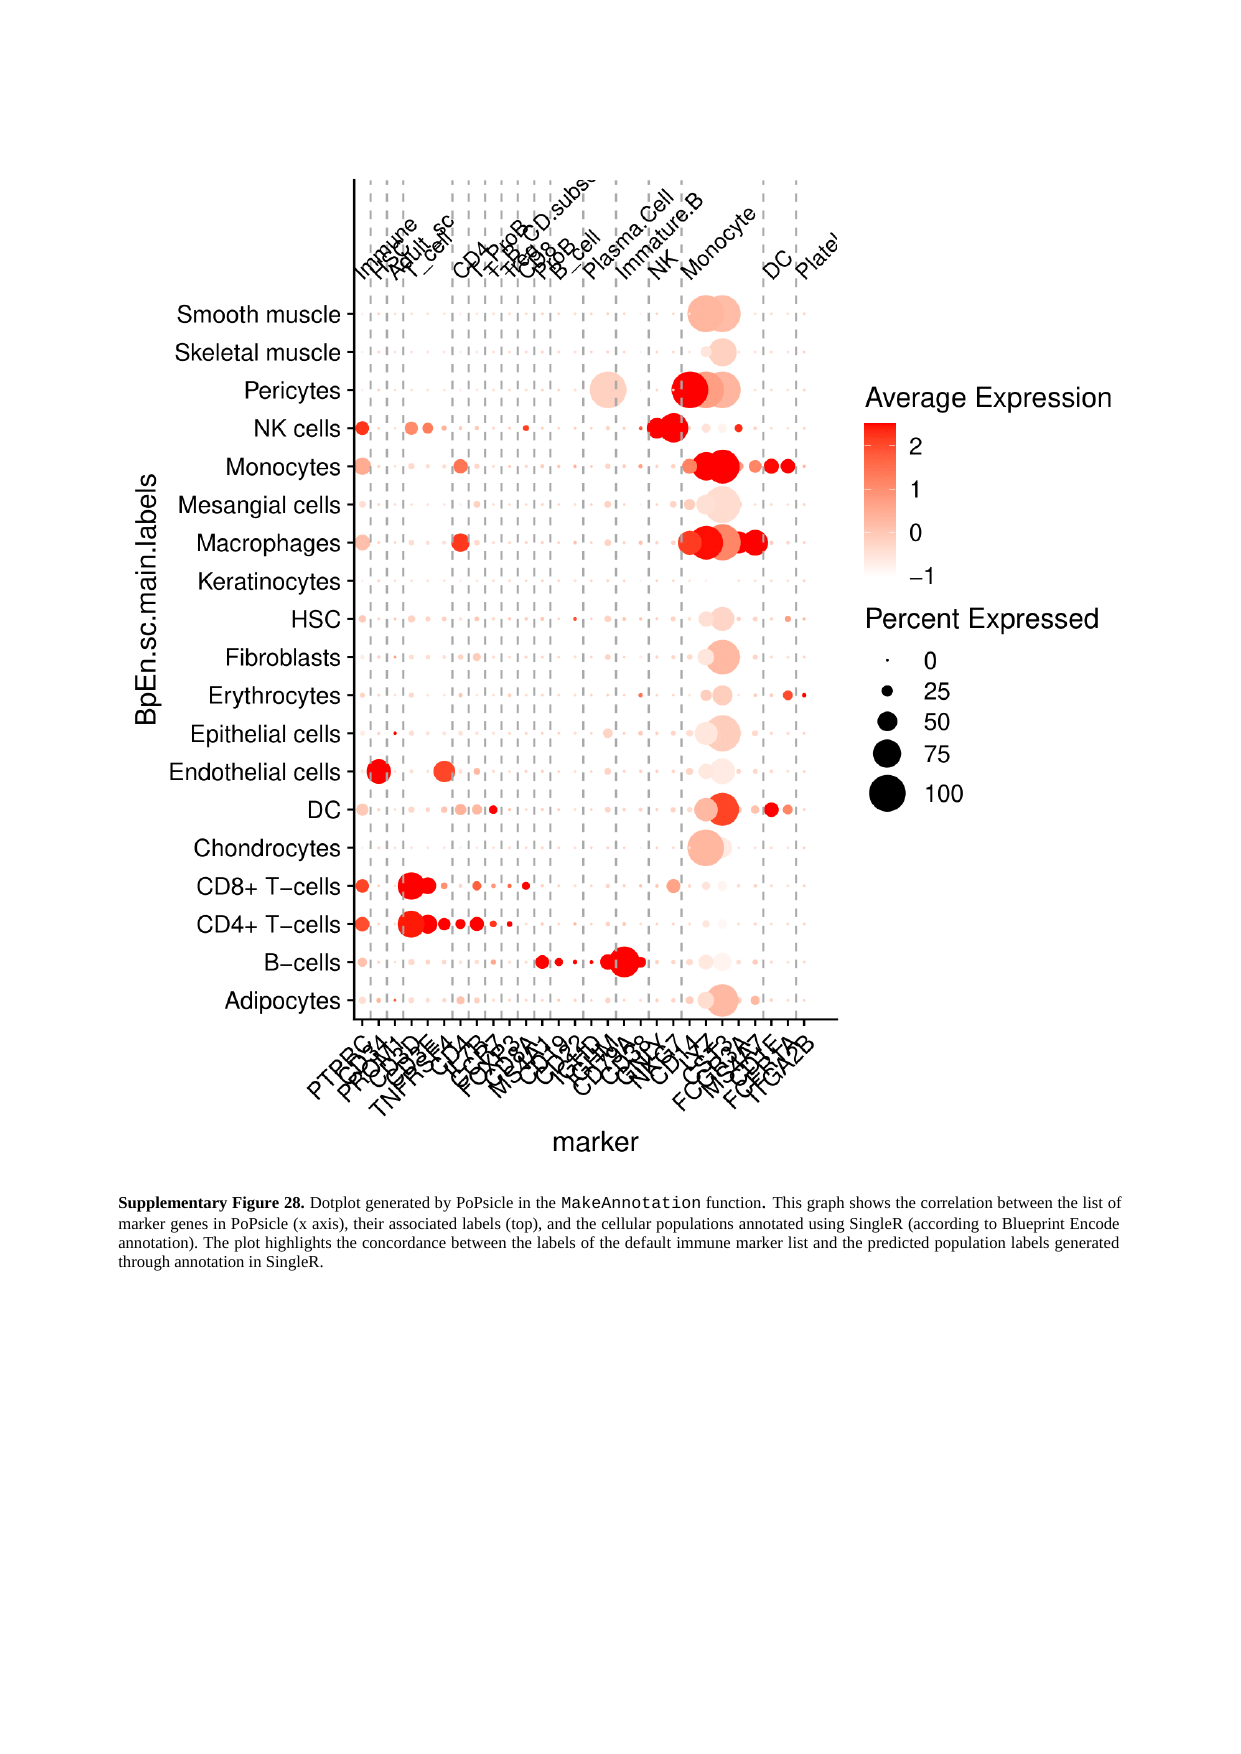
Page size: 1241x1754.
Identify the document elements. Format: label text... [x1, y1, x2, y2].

picture [121, 166, 1126, 1171]
